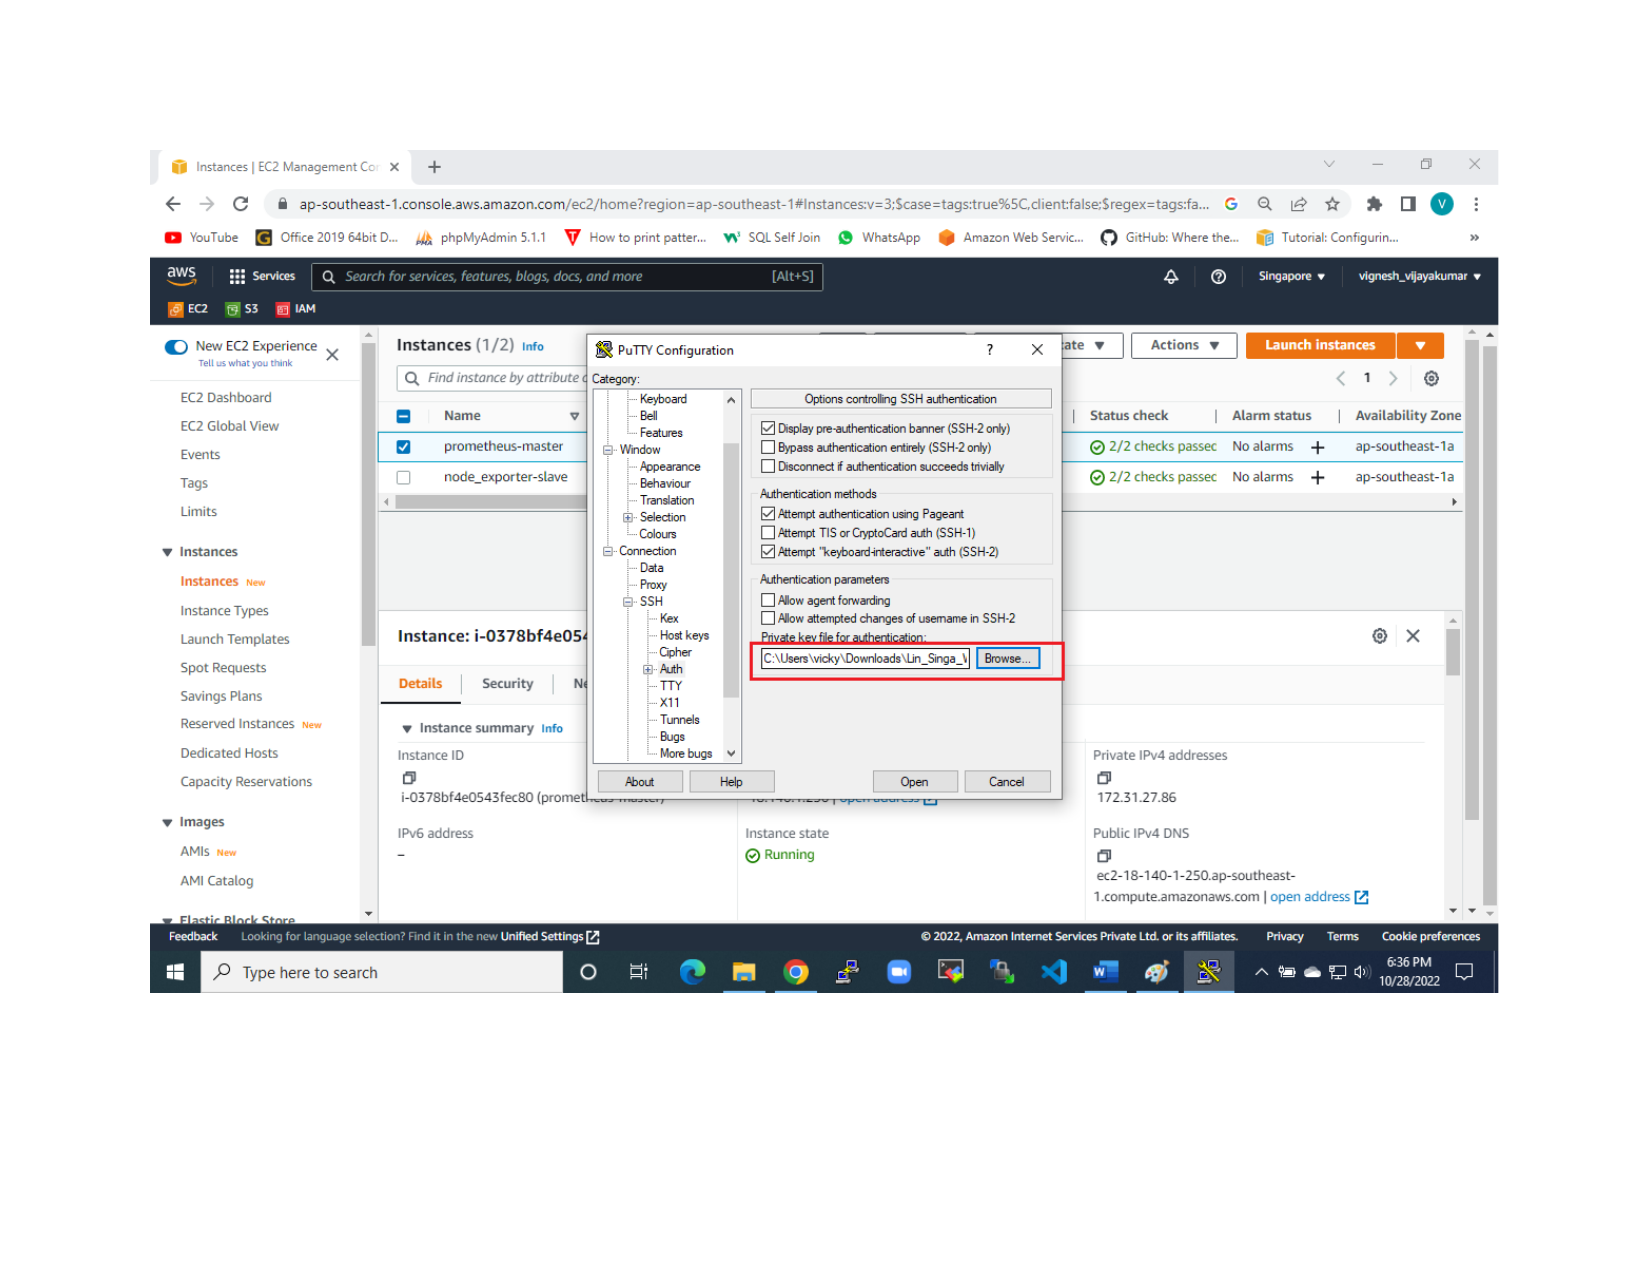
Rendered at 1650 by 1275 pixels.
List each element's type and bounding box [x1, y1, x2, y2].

picture [150, 150, 1499, 993]
